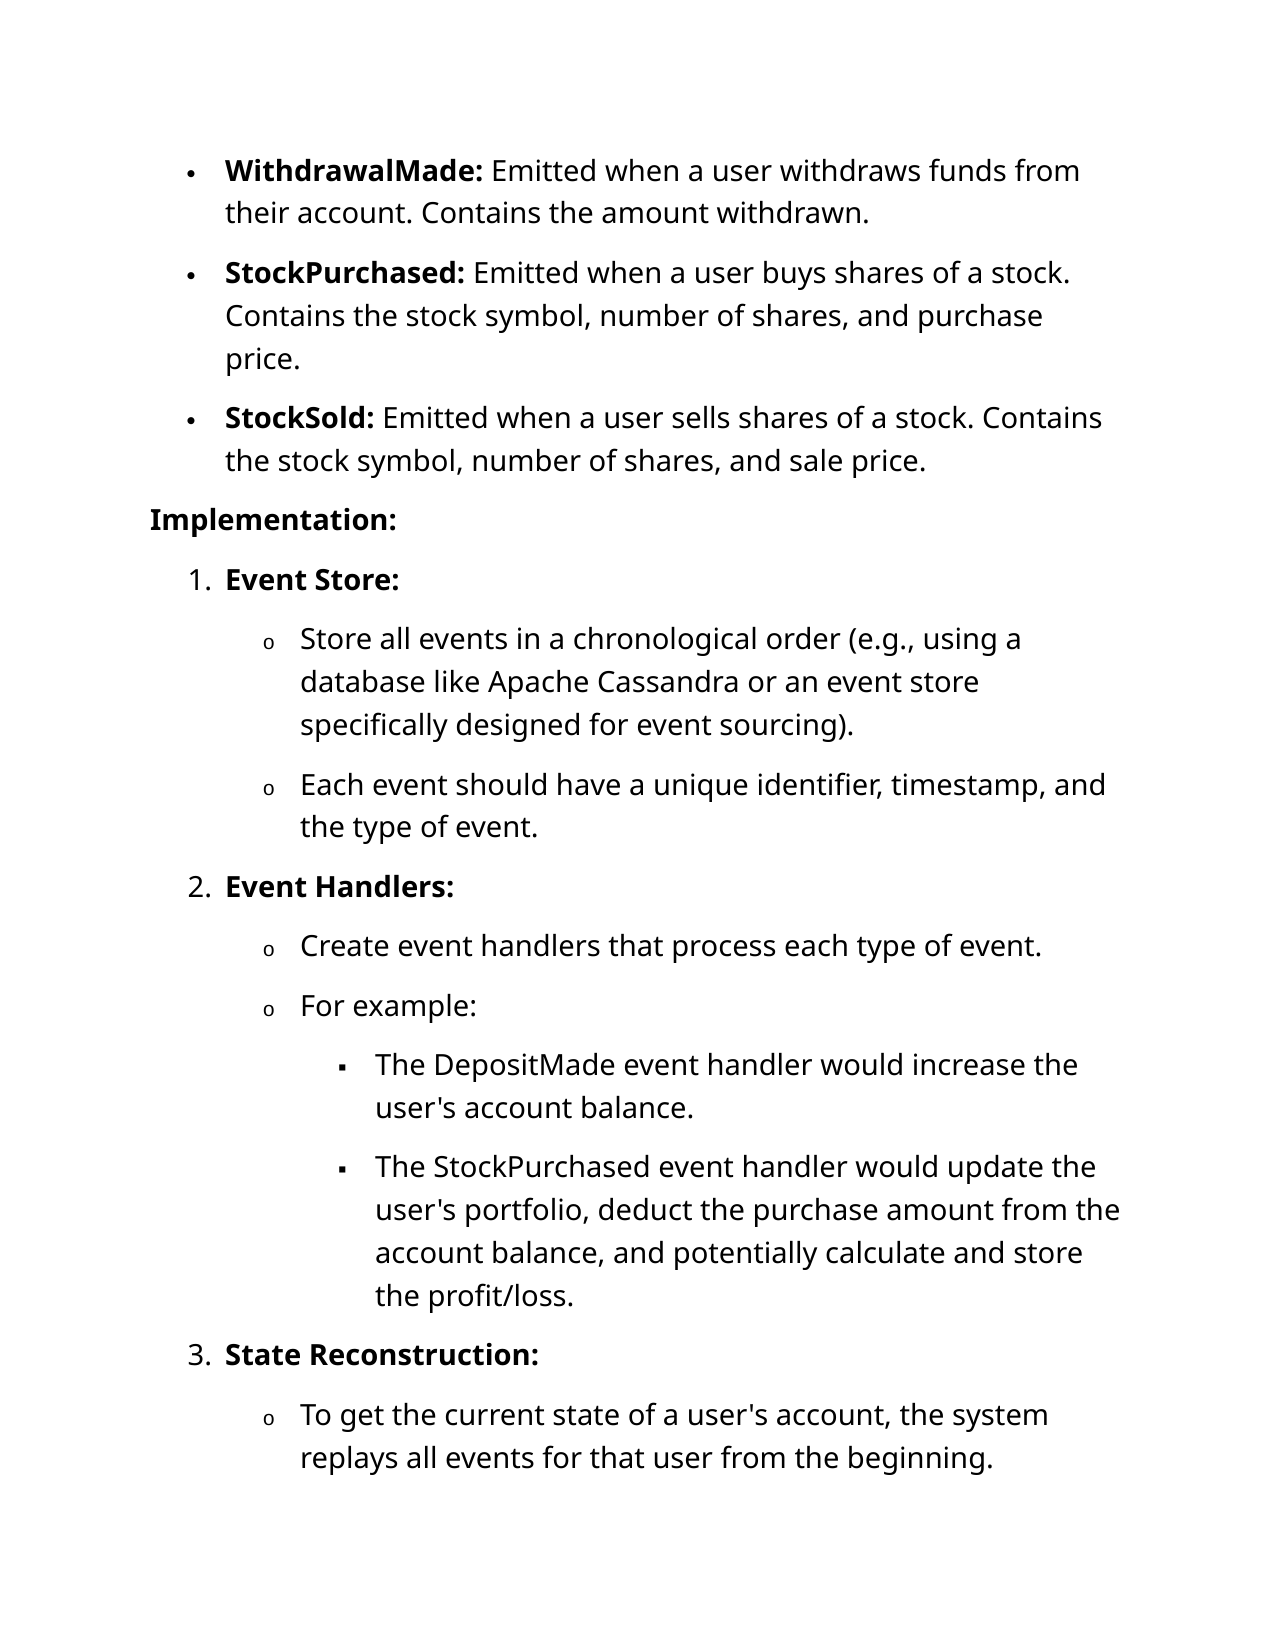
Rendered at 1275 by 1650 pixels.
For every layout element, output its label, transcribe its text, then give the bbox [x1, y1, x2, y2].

list Store all events in a chronological order (e.g., using a database like Apache Cassandra or an event store specifically designed for event sourcing). [262, 619, 1125, 744]
list The StockPurchased event handler would update the user's portfolio, deduct the purchase amount from the account balance, and potentially calculate and store the profit/loss. [337, 1147, 1125, 1315]
list Create event handlers that process each type of event. [262, 926, 1125, 965]
list State Reconstruction: [187, 1335, 1125, 1374]
list To get the current state of a user's account, the system replays all events for that user from the beginning. [262, 1394, 1125, 1477]
list StockPurchased: Emitted when a user buys shares of a stock. Contains the stock symbol, number of shares, and purchase price. [187, 252, 1125, 378]
list WithdrawalMade: Emitted when a user withdraws funds from their account. Contains the amount withdrawn. [187, 150, 1125, 232]
list The DepositMade event handler would increase the user's account balance. [337, 1044, 1125, 1127]
text Implementation: [150, 500, 1125, 539]
list Event Store: [187, 559, 1125, 599]
list Each event should have a unique identifier, timestamp, and the type of event. [262, 764, 1125, 846]
list StockSold: Emitted when a user sells shares of a stock. Contains the stock symbol, number of shares, and sale price. [187, 397, 1125, 480]
list For example: [262, 985, 1125, 1025]
list Event Handlers: [187, 866, 1125, 906]
